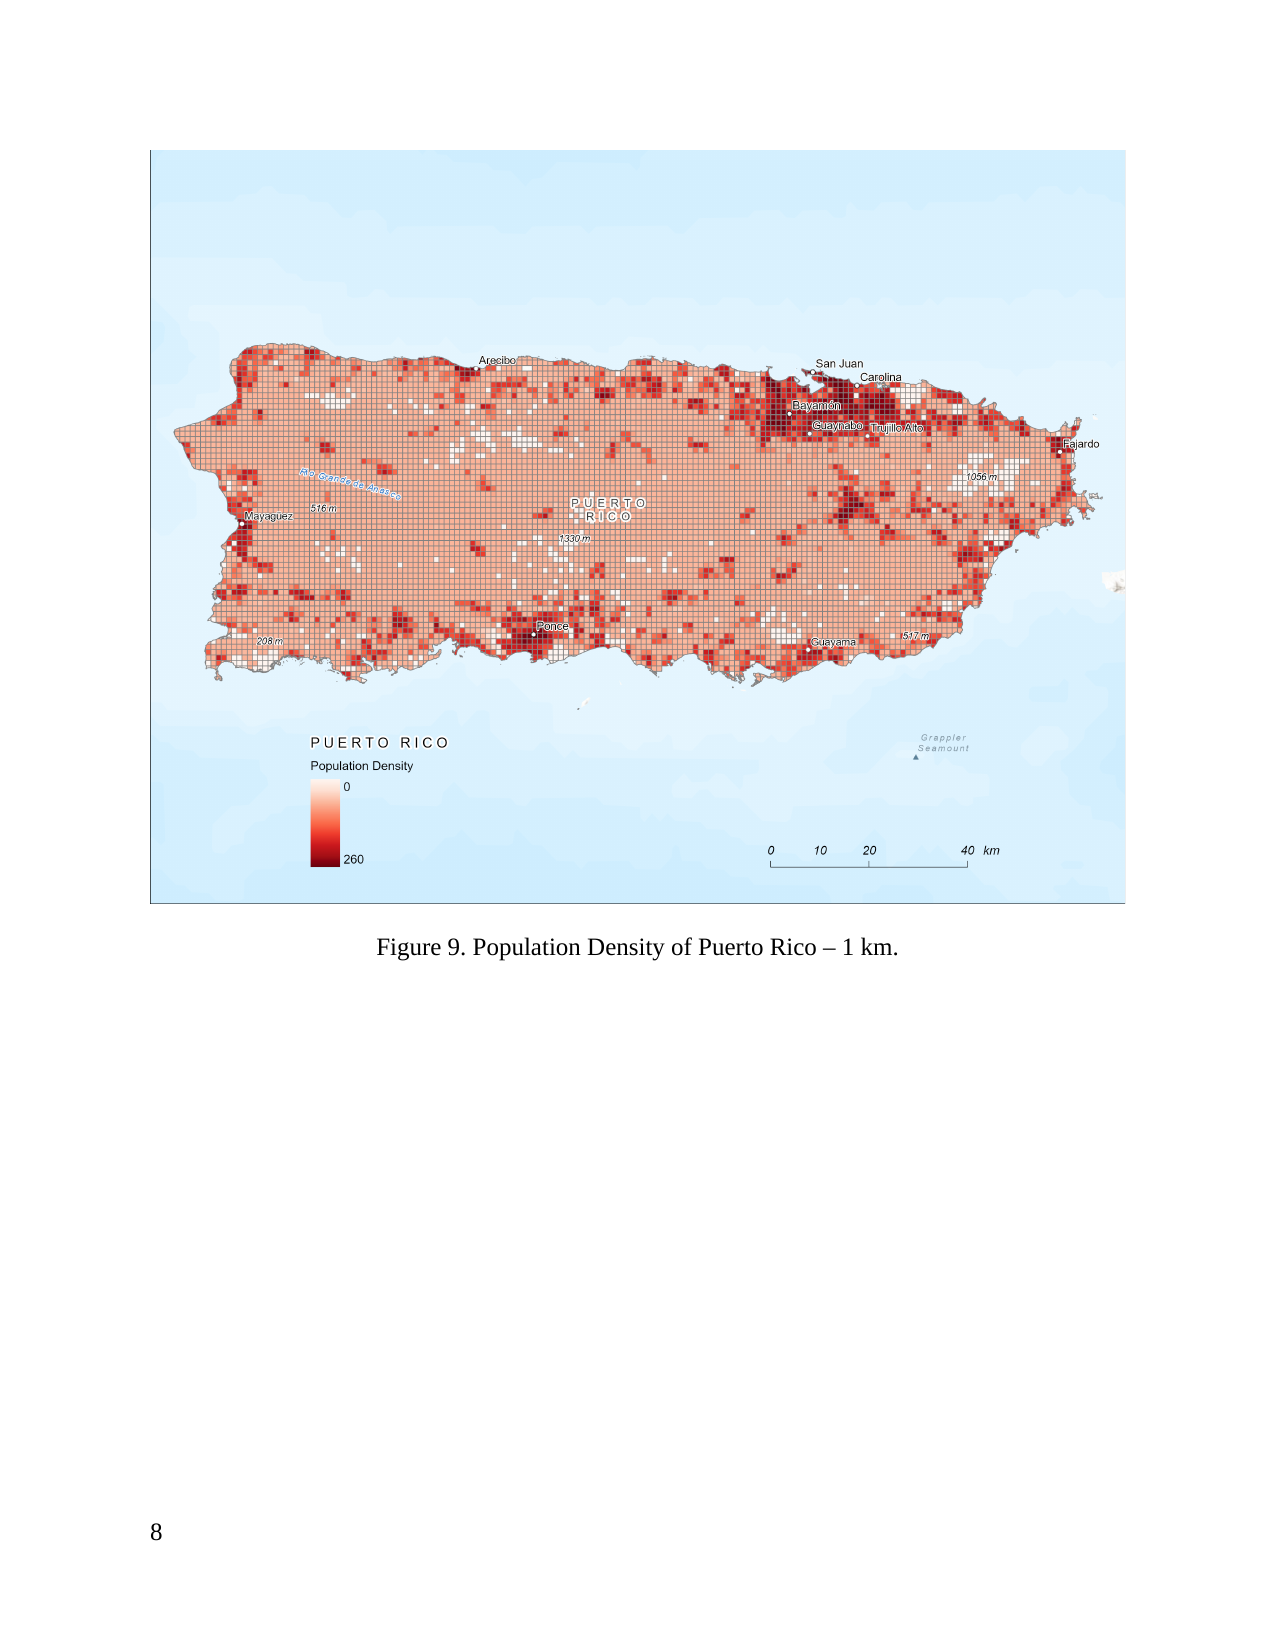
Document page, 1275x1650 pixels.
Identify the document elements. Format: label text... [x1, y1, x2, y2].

picture [150, 150, 1125, 904]
text Figure 9. Population Density of Puerto Rico – 1 km. [150, 932, 1125, 961]
